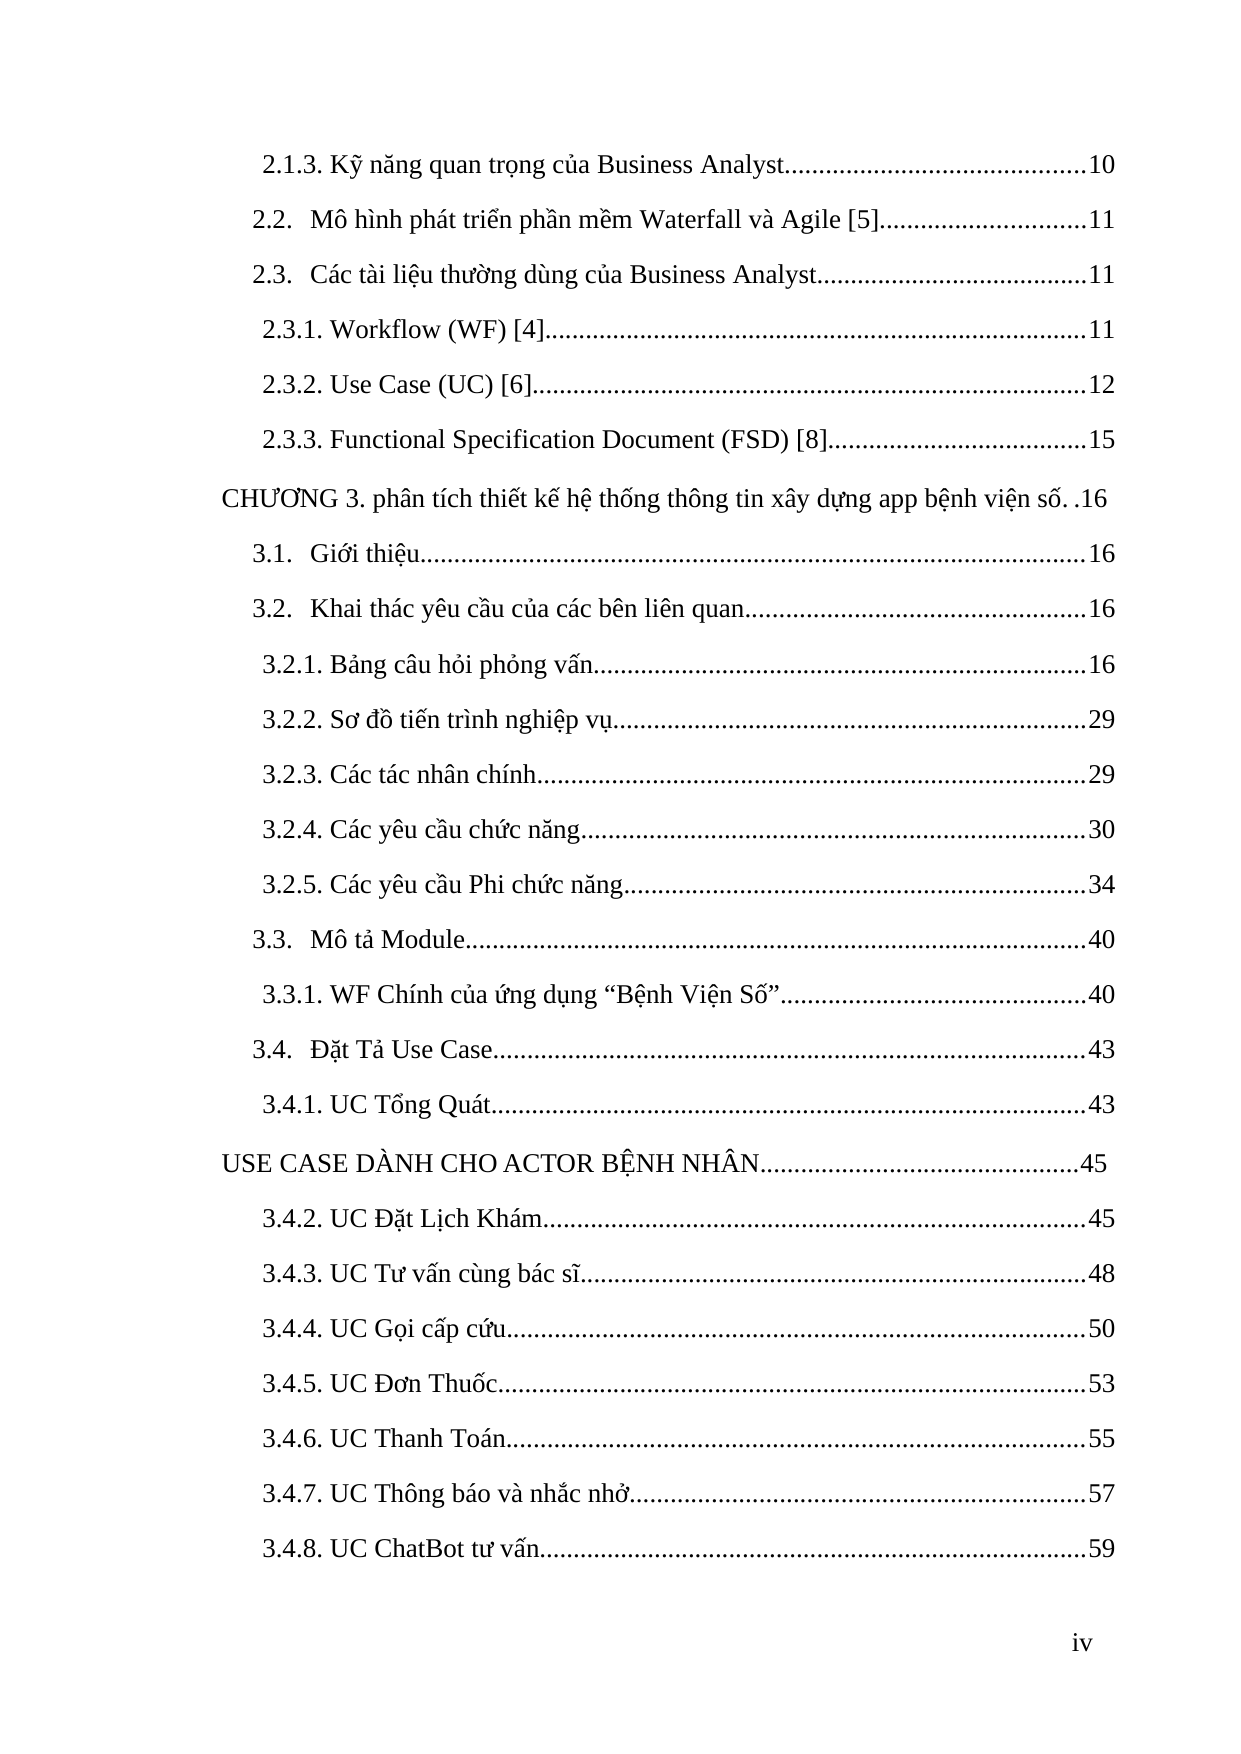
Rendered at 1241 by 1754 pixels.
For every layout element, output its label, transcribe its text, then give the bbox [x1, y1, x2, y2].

text 3.4.4. UC Gọi cấp cứu 50 [262, 1312, 1092, 1343]
text 3.1. Giới thiệu 16 [235, 537, 1092, 568]
text 2.2. Mô hình phát triển phần mềm Waterfall và Agile [5] 11 [235, 203, 1092, 234]
text 3.2. Khai thác yêu cầu của các bên liên quan 16 [235, 592, 1092, 624]
text 3.4.2. UC Đặt Lịch Khám 45 [262, 1202, 1092, 1233]
text 2.3.1. Workflow (WF) [4] 11 [262, 313, 1092, 344]
text 3.2.1. Bảng câu hỏi phỏng vấn 16 [262, 648, 1092, 679]
text 3.2.2. Sơ đồ tiến trình nghiệp vụ 29 [262, 703, 1092, 734]
text 2.1.3. Kỹ năng quan trọng của Business Analyst 10 [262, 148, 1092, 179]
text 3.2.5. Các yêu cầu Phi chức năng 34 [262, 868, 1092, 899]
text USE CASE DÀNH CHO ACTOR BỆNH NHÂN 45 [221, 1147, 1092, 1178]
text 3.3.1. WF Chính của ứng dụng “Bệnh Viện Số” 40 [262, 978, 1092, 1009]
text 3.4.3. UC Tư vấn cùng bác sĩ 48 [262, 1257, 1092, 1288]
text 3.2.3. Các tác nhân chính 29 [262, 758, 1092, 789]
text 3.4.5. UC Đơn Thuốc 53 [262, 1367, 1092, 1398]
text 2.3.3. Functional Specification Document (FSD) [8] 15 [262, 423, 1092, 454]
text 3.4.6. UC Thanh Toán 55 [262, 1422, 1092, 1453]
text 2.3. Các tài liệu thường dùng của Business Analyst 11 [235, 258, 1092, 289]
text 3.4.8. UC ChatBot tư vấn 59 [262, 1532, 1092, 1563]
text 3.4.7. UC Thông báo và nhắc nhở 57 [262, 1477, 1092, 1508]
text 3.3. Mô tả Module 40 [235, 923, 1092, 954]
text 2.3.2. Use Case (UC) [6] 12 [262, 368, 1092, 399]
text 3.4. Đặt Tả Use Case 43 [235, 1033, 1092, 1064]
text CHƯƠNG 3. phân tích thiết kế hệ thống thông tin xây dựng app bệnh viện số 16 [221, 482, 1092, 513]
text 3.2.4. Các yêu cầu chức năng 30 [262, 813, 1092, 844]
text 3.4.1. UC Tổng Quát 43 [262, 1088, 1092, 1119]
